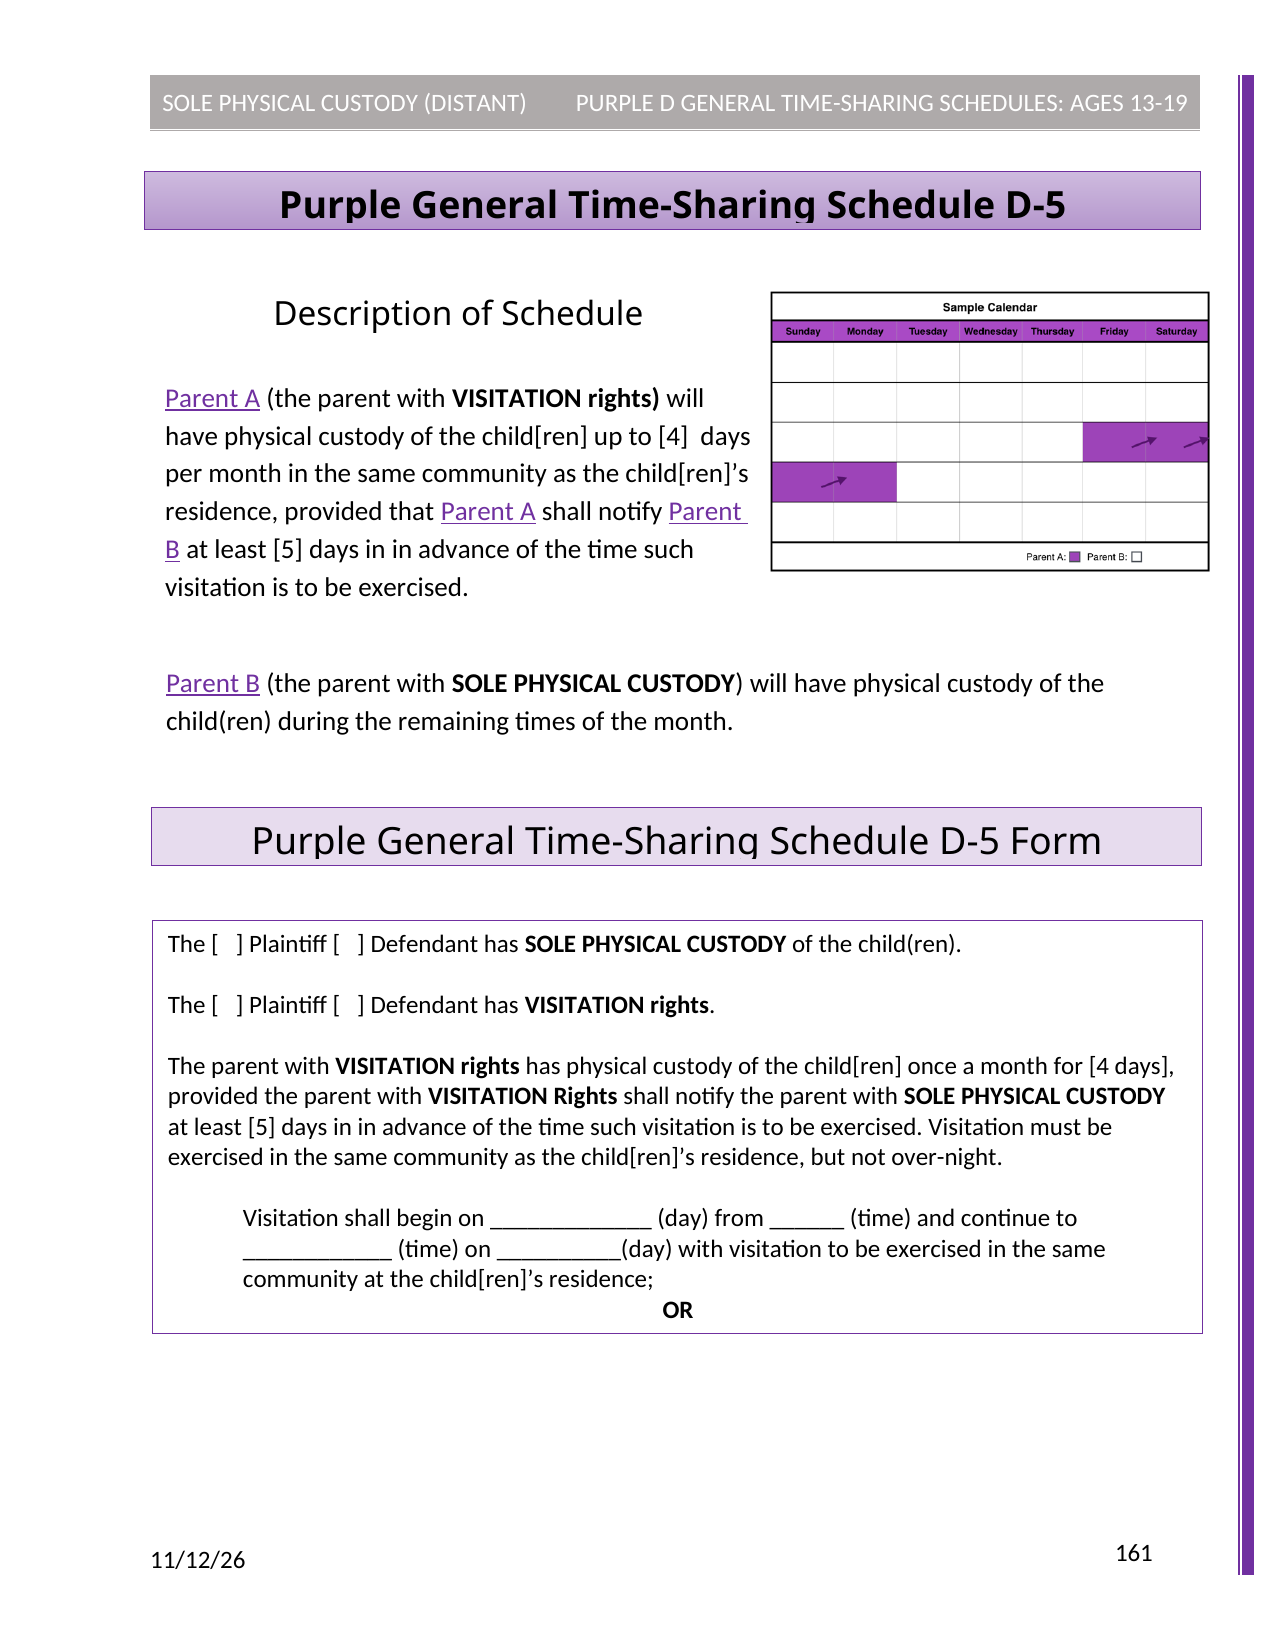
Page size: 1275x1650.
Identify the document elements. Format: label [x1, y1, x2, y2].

picture [765, 286, 1215, 576]
